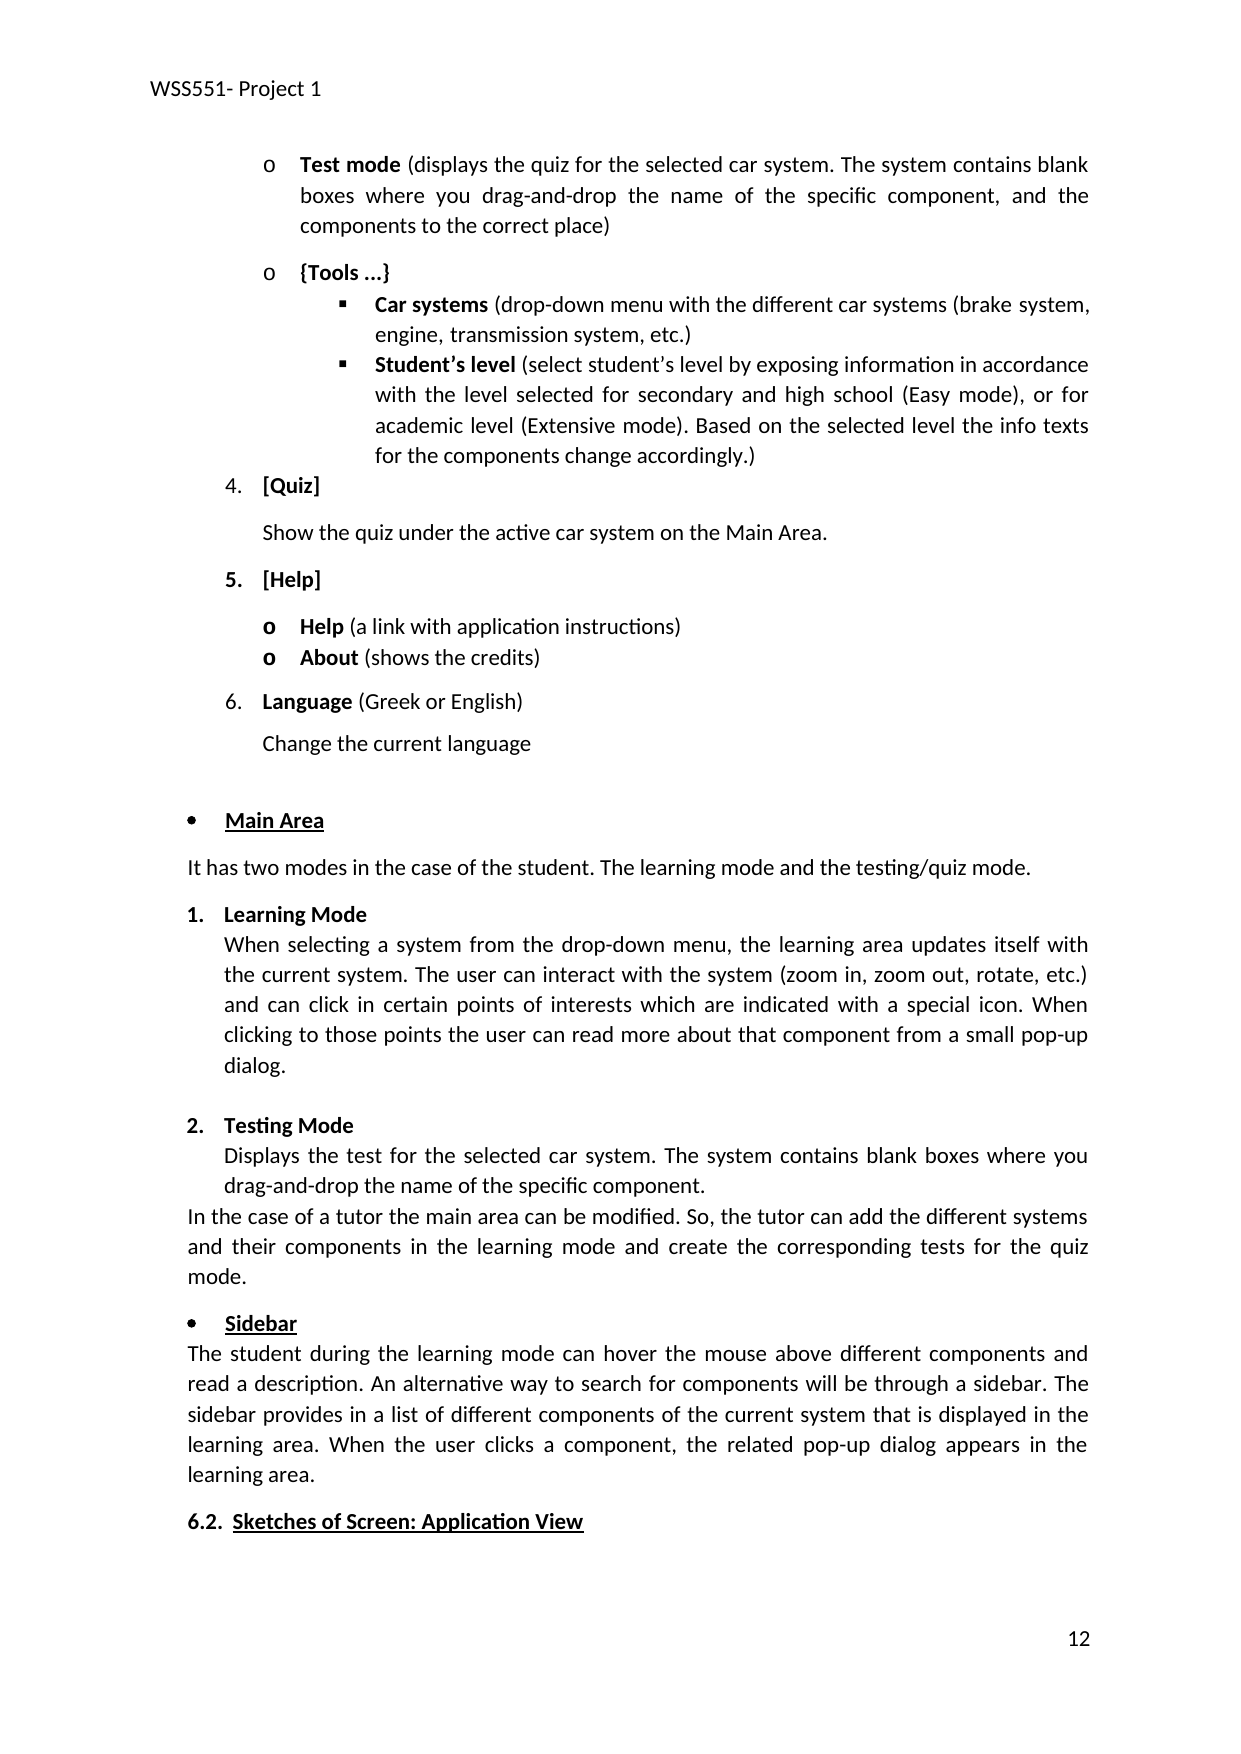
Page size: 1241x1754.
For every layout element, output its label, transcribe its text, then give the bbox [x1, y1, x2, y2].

text Displays the test for the selected car system. The system contains blank boxes where you drag-and-drop the name of the specific component. [224, 1141, 1090, 1200]
list [Quiz] [225, 471, 1090, 499]
list [Help] [225, 565, 1090, 593]
list About (shows the credits) [262, 643, 1090, 672]
text When selecting a system from the drop-down menu, the learning area updates itself with the current system. The user can interact with the system (zoom in, zoom out, rotate, etc.) and can click in certain points of interests which are indicated with a special icon. When clicking to those points the user can read more about that component from a small pop-up dialog. [224, 930, 1090, 1079]
list Sidebar [187, 1309, 1090, 1337]
list Car systems (drop-down menu with the different car systems (brake system, engine, transmission system, etc.) [337, 290, 1090, 348]
text It has two modes in the case of the student. The learning mode and the testing/quiz mode. [187, 853, 1090, 881]
list Test mode (displays the quiz for the selected car system. The system contains blank boxes where you drag-and-drop the name of the specific component, and the components to the correct place) [262, 150, 1090, 239]
text Show the quiz under the active car system on the Main Area. [225, 518, 1090, 546]
text Change the current language [262, 729, 1090, 757]
list The student during the learning mode can hover the mouse above different components and read a description. An alternative way to search for components will be through a sidebar. The sidebar provides in a list of different components of the current system that is displayed in the learning area. When the user clicks a component, the related pop-up dialog appears in the learning area. [187, 1339, 1090, 1488]
text In the case of a tutor the main area can be modified. So, the tutor can add the different systems and their components in the learning mode and create the corresponding tests for the quiz mode. [187, 1202, 1090, 1290]
list Testing Mode [186, 1111, 1090, 1139]
list Help (a link with application instructions) [262, 612, 1090, 641]
list Learning Mode [186, 900, 1090, 928]
list Language (Greek or English) [225, 687, 1090, 715]
list Sketches of Screen: Application View [187, 1507, 1090, 1535]
list Main Area [187, 806, 1090, 834]
list {Tools ...} [262, 258, 1090, 288]
list Student’s level (select student’s level by exposing information in accordance with the level selected for secondary and high school (Easy mode), or for academic level (Extensive mode). Based on the selected level the info texts for the components change accordingly.) [337, 350, 1090, 469]
